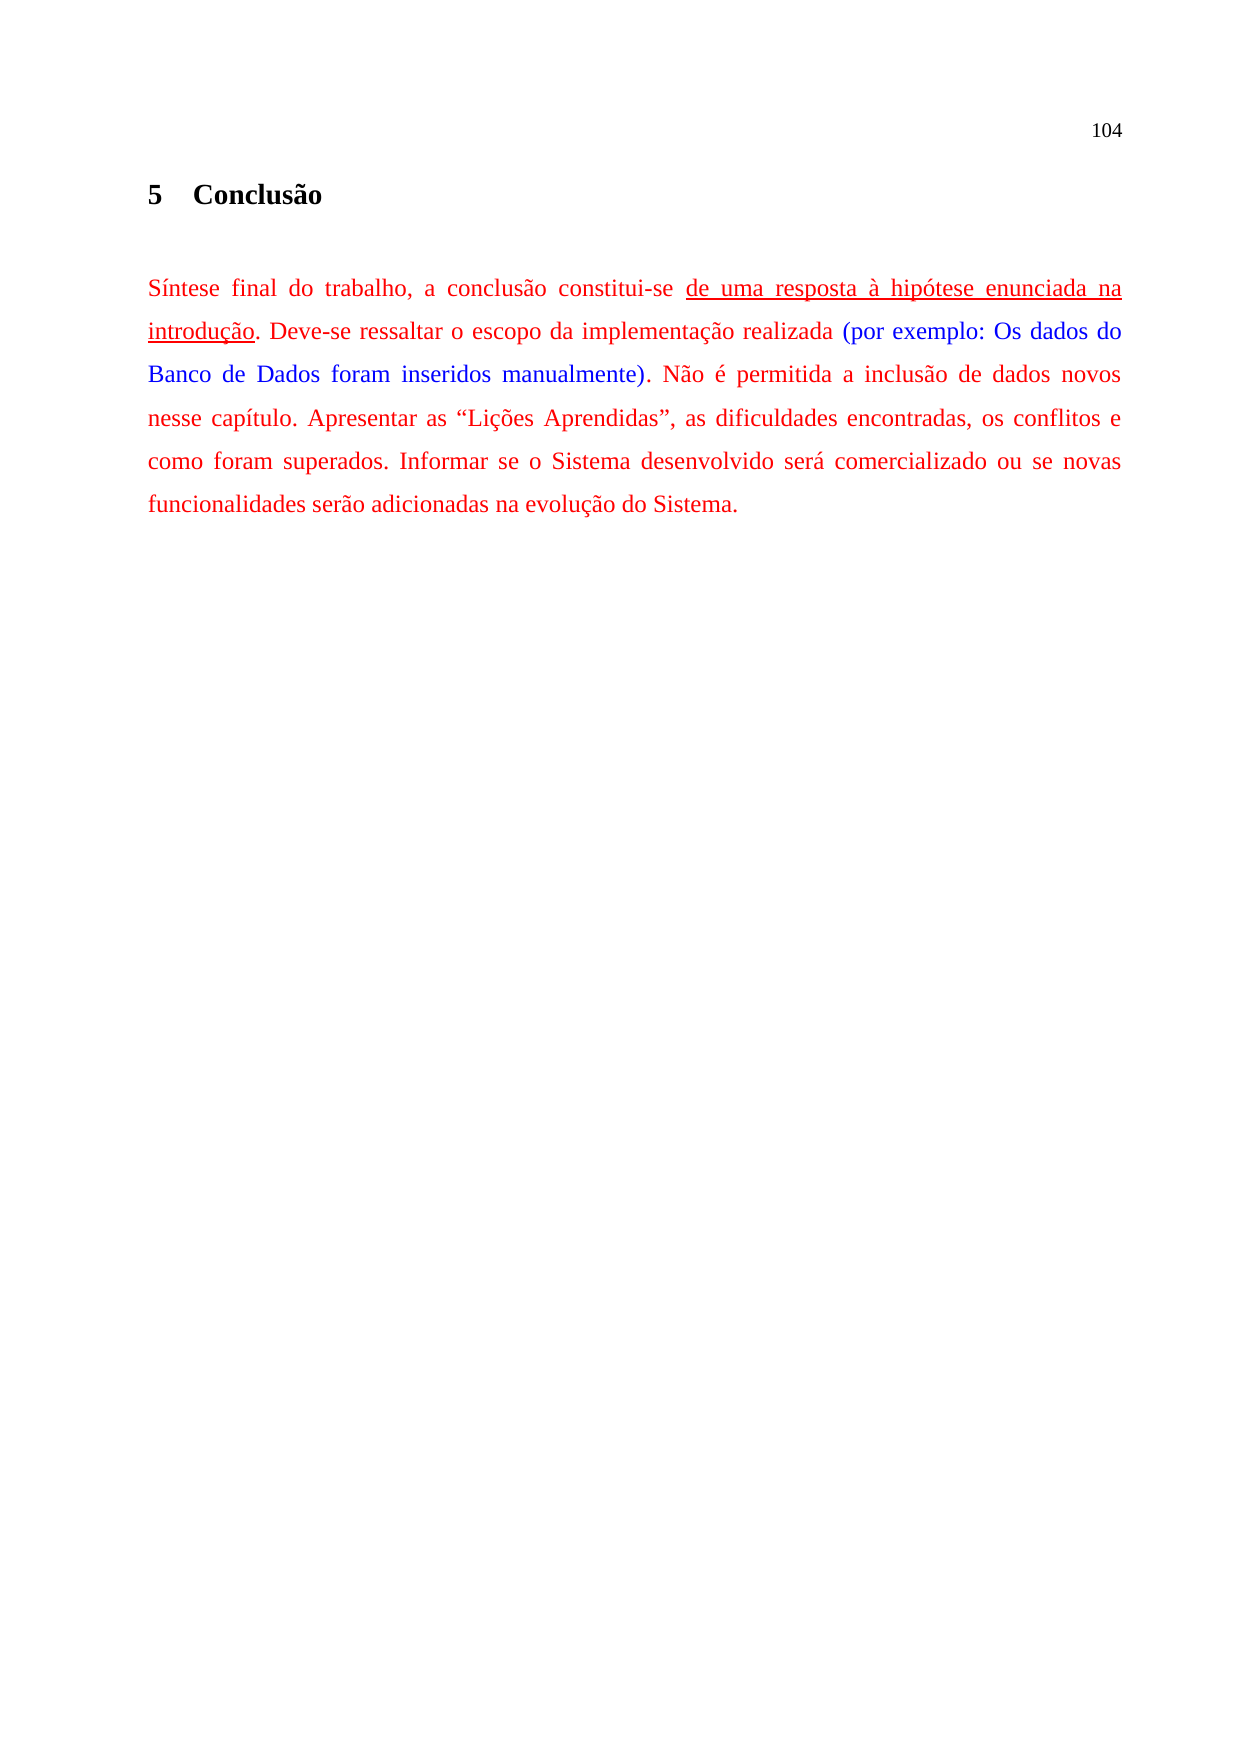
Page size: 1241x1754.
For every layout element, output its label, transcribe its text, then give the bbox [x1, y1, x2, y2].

text Síntese final do trabalho, a conclusão constitui-se de uma resposta à hipótese enunciada na introdução. Deve-se ressaltar o escopo da implementação realizada (por exemplo: Os dados do Banco de Dados foram inseridos manualmente). Não é permitida a inclusão de dados novos nesse capítulo. Apresentar as “Lições Aprendidas”, as dificuldades encontradas, os conflitos e como foram superados. Informar se o Sistema desenvolvido será comercializado ou se novas funcionalidades serão adicionadas na evolução do Sistema. [148, 273, 1122, 518]
subtitle Conclusão [148, 177, 1122, 211]
